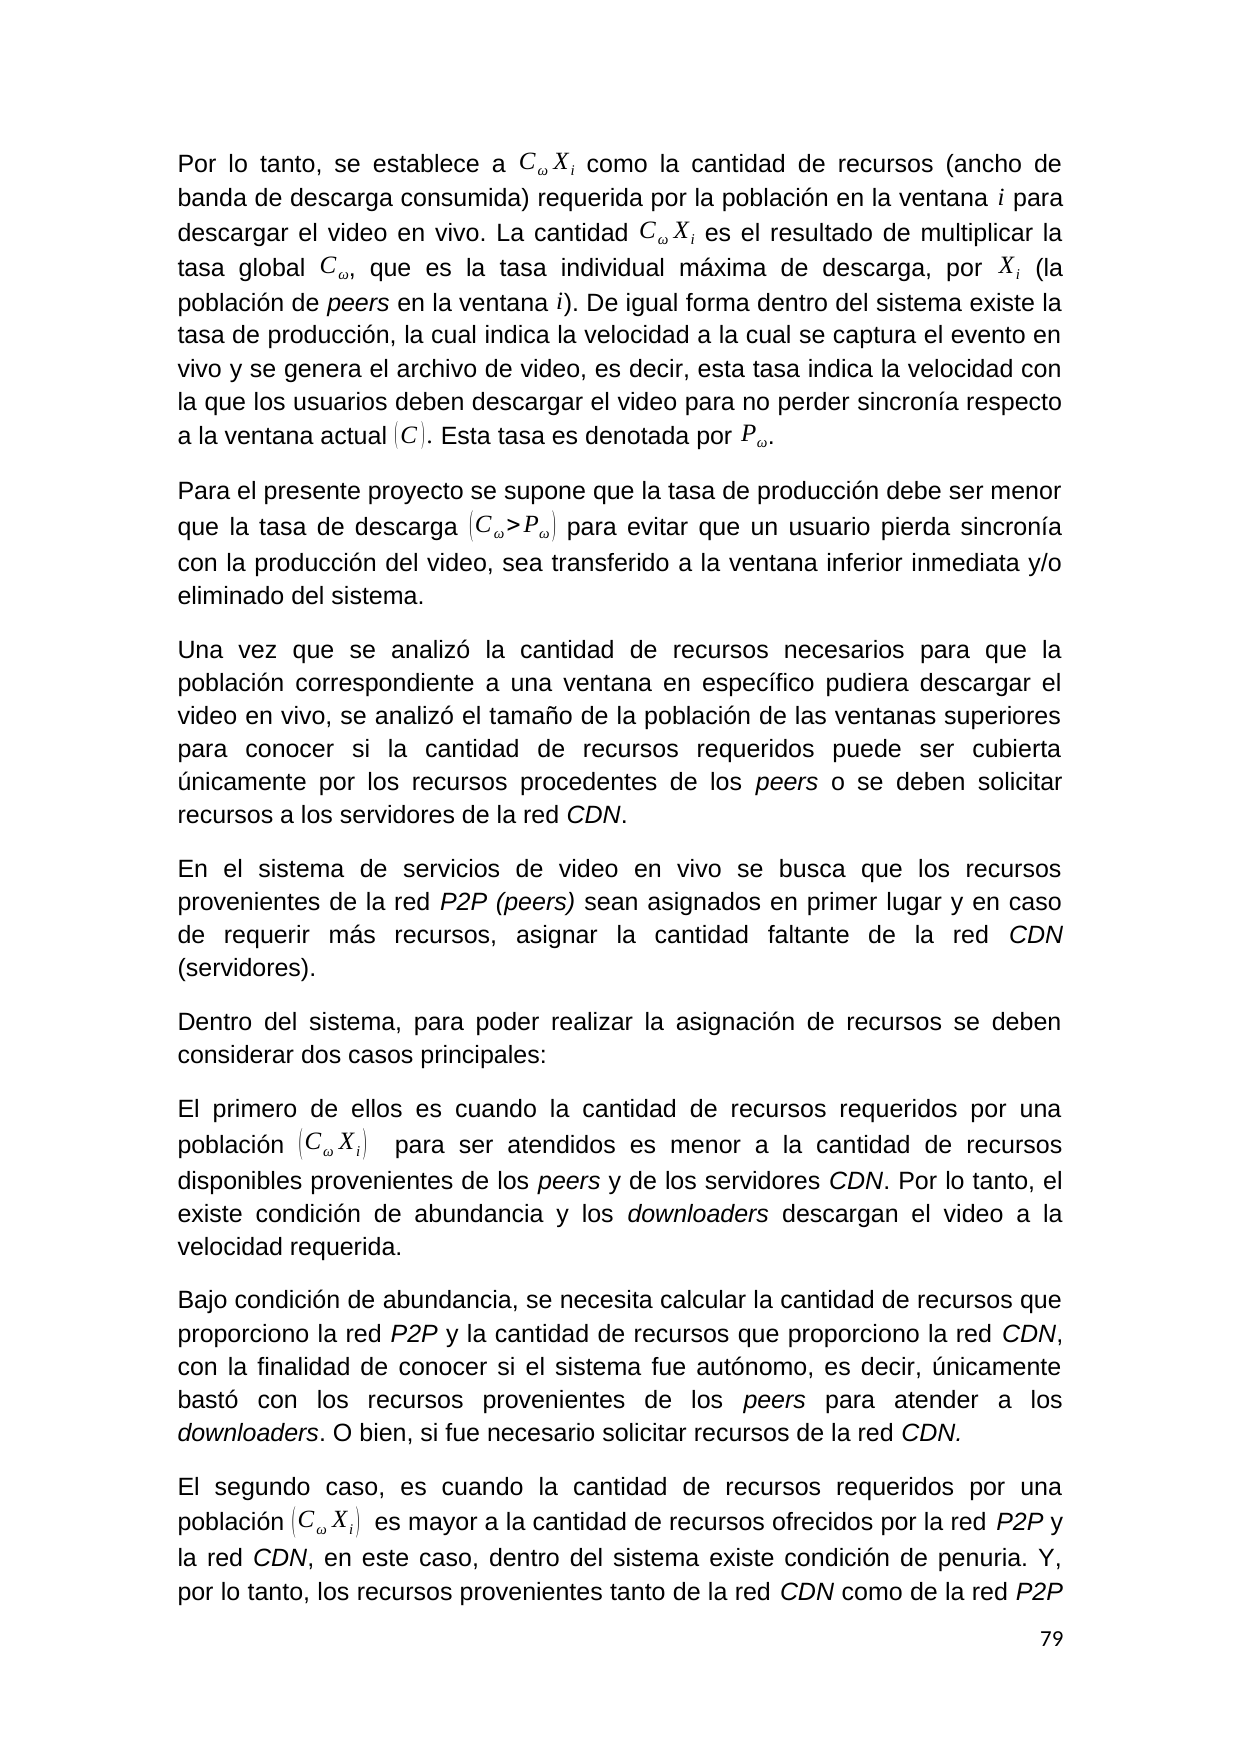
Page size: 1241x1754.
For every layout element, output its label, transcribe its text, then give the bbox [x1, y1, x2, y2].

text Dentro del sistema, para poder realizar la asignación de recursos se deben considerar dos casos principales: [177, 1007, 1063, 1068]
text Por lo tanto, se establece a como la cantidad de recursos (ancho de banda de descarga consumida) requerida por la población en la ventana para descargar el video en vivo. La cantidad es el resultado de multiplicar la tasa global , que es la tasa individual máxima de descarga, por (la población de peers en la ventana ). De igual forma dentro del sistema existe la tasa de producción, la cual indica la velocidad a la cual se captura el evento en vivo y se genera el archivo de video, es decir, esta tasa indica la velocidad con la que los usuarios deben descargar el video para no perder sincronía respecto a la ventana actual Esta tasa es denotada por . [177, 148, 1063, 451]
text El primero de ellos es cuando la cantidad de recursos requeridos por una población para ser atendidos es menor a la cantidad de recursos disponibles provenientes de los peers y de los servidores CDN. Por lo tanto, el existe condición de abundancia y los downloaders descargan el video a la velocidad requerida. [177, 1094, 1063, 1260]
text Una vez que se analizó la cantidad de recursos necesarios para que la población correspondiente a una ventana en específico pudiera descargar el video en vivo, se analizó el tamaño de la población de las ventanas superiores para conocer si la cantidad de recursos requeridos puede ser cubierta únicamente por los recursos procedentes de los peers o se deben solicitar recursos a los servidores de la red CDN. [177, 635, 1063, 829]
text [177, 1471, 1063, 1605]
text Bajo condición de abundancia, se necesita calcular la cantidad de recursos que proporciono la red P2P y la cantidad de recursos que proporciono la red CDN, con la finalidad de conocer si el sistema fue autónomo, es decir, únicamente bastó con los recursos provenientes de los peers para atender a los downloaders. O bien, si fue necesario solicitar recursos de la red CDN. [177, 1286, 1063, 1446]
text Para el presente proyecto se supone que la tasa de producción debe ser menor que la tasa de descarga para evitar que un usuario pierda sincronía con la producción del video, sea transferido a la ventana inferior inmediata y/o eliminado del sistema. [177, 476, 1063, 610]
text En el sistema de servicios de video en vivo se busca que los recursos provenientes de la red P2P (peers) sean asignados en primer lugar y en caso de requerir más recursos, asignar la cantidad faltante de la red CDN (servidores). [177, 854, 1063, 982]
